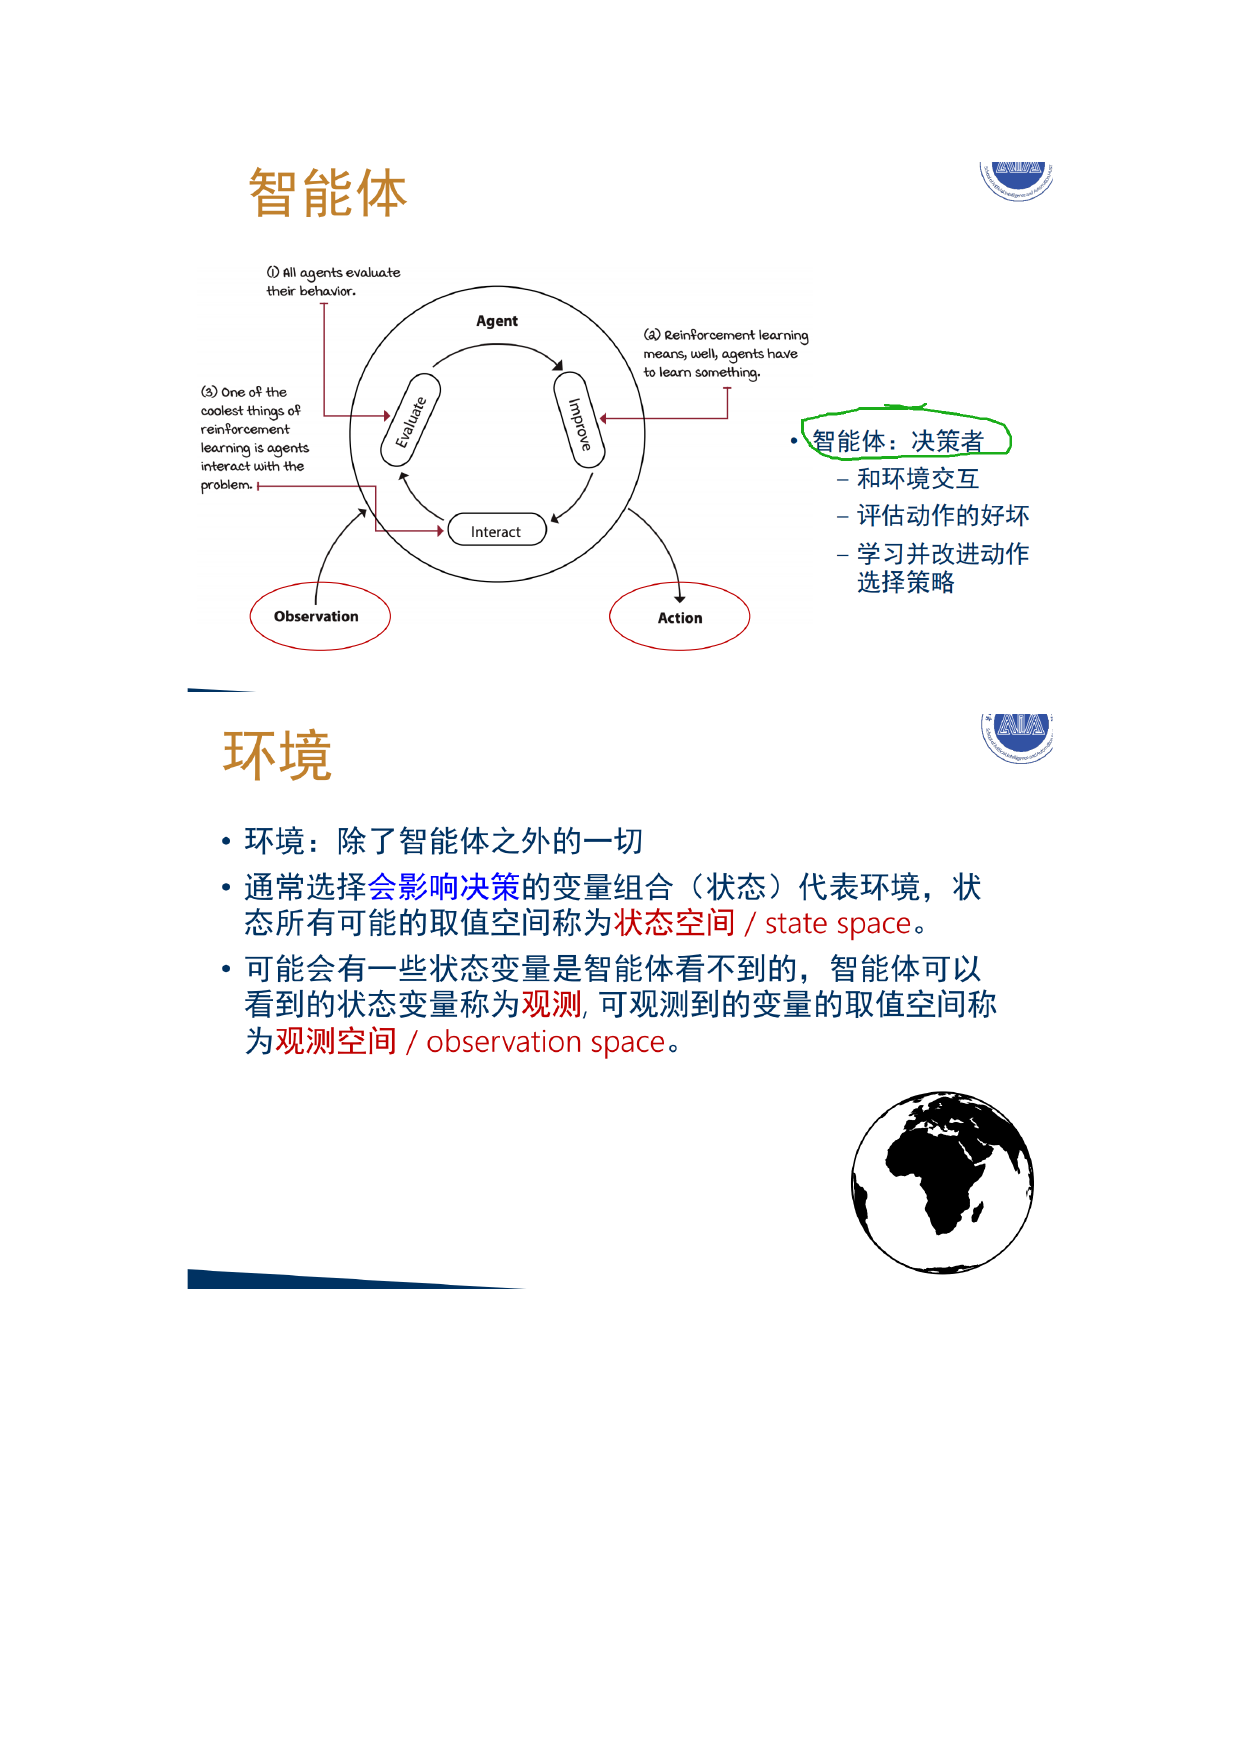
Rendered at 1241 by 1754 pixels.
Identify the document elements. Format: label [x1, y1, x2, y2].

picture [187, 714, 1053, 1289]
picture [187, 162, 1053, 692]
